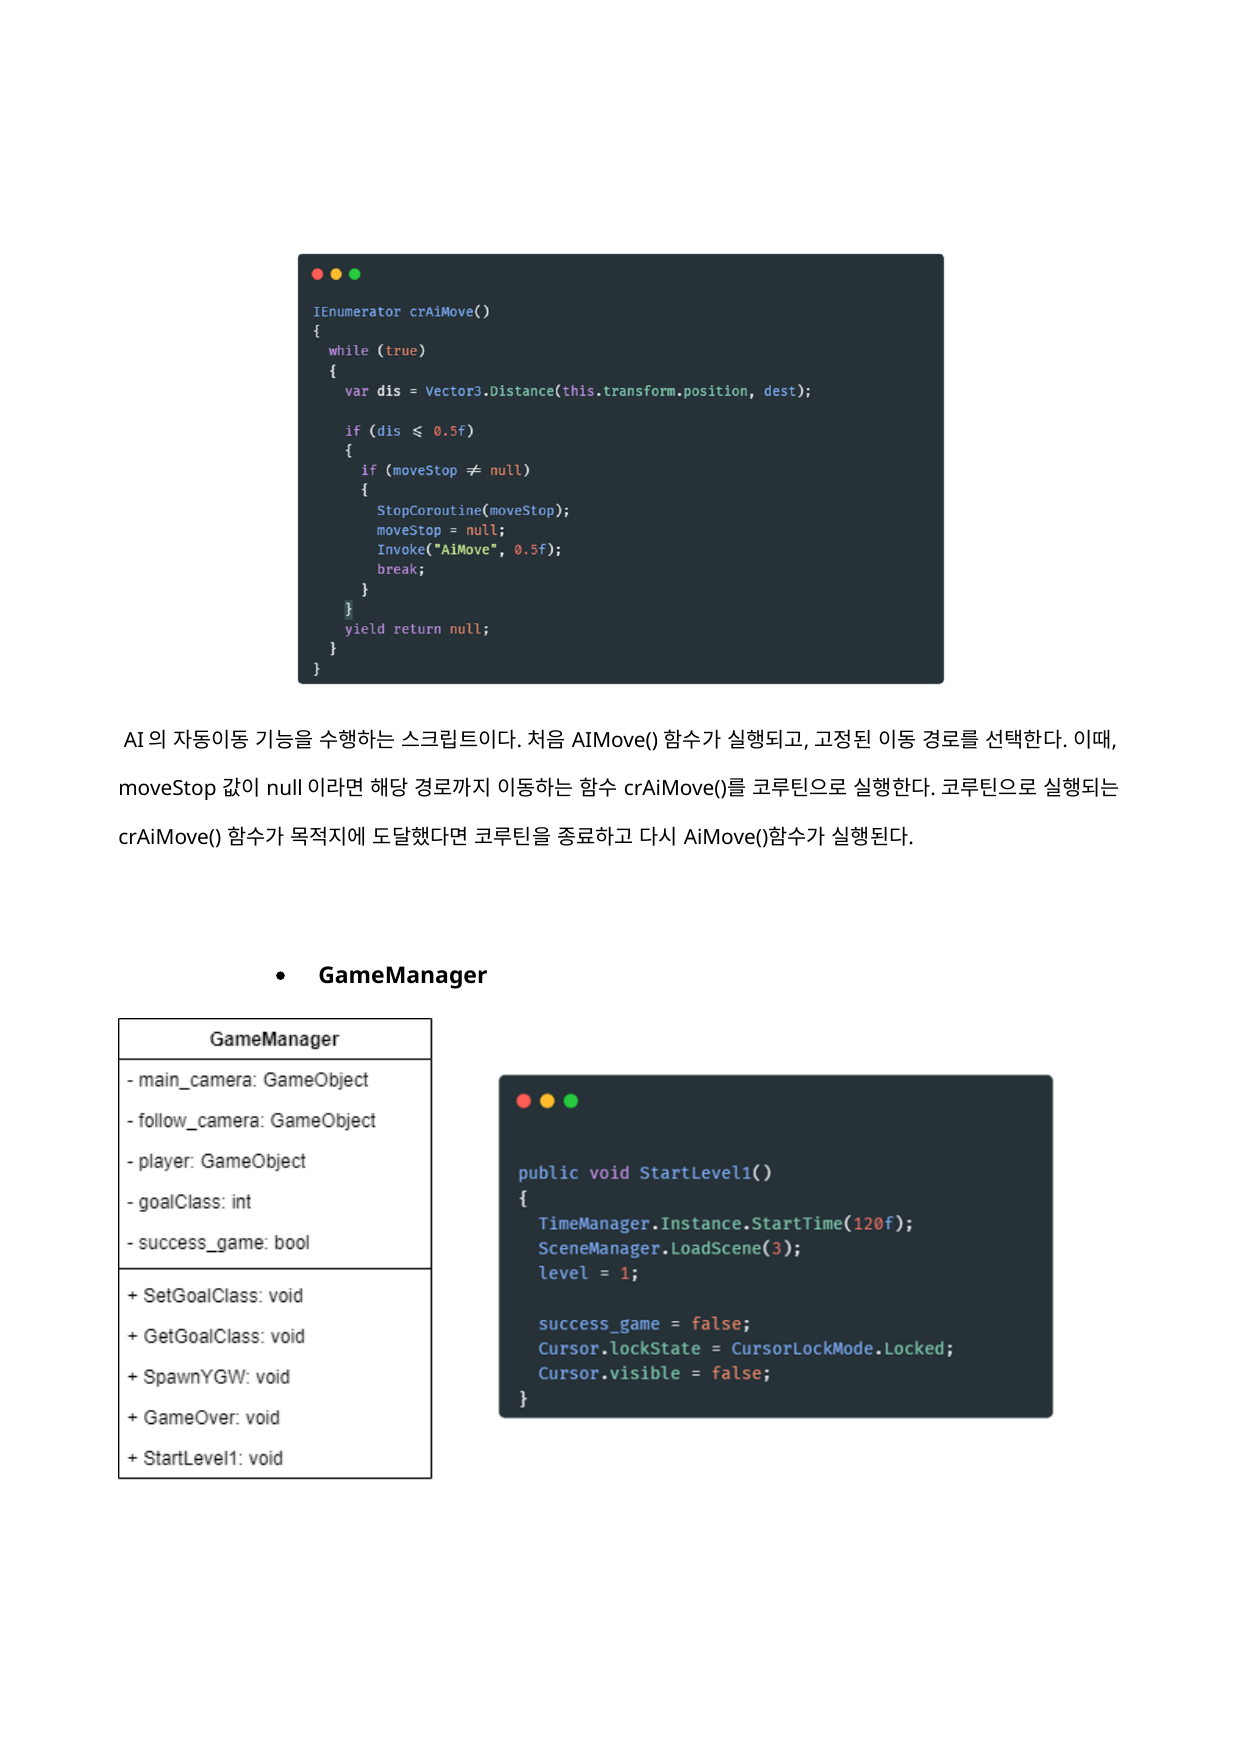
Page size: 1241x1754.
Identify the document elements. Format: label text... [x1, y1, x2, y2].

text AI의 자동이동 기능을 수행하는 스크립트이다. 처음 AIMove() 함수가 실행되고, 고정된 이동 경로를 선택한다. 이때, moveStop 값이 null이라면 해당 경로까지 이동하는 함수 crAiMove()를 코루틴으로 실행한다. 코루틴으로 실행되는 crAiMove() 함수가 목적지에 도달했다면 코루틴을 종료하고 다시 AiMove()함수가 실행된다. [118, 723, 1122, 850]
picture [118, 1009, 1119, 1484]
picture [245, 201, 995, 707]
list GameManager [276, 959, 1122, 990]
